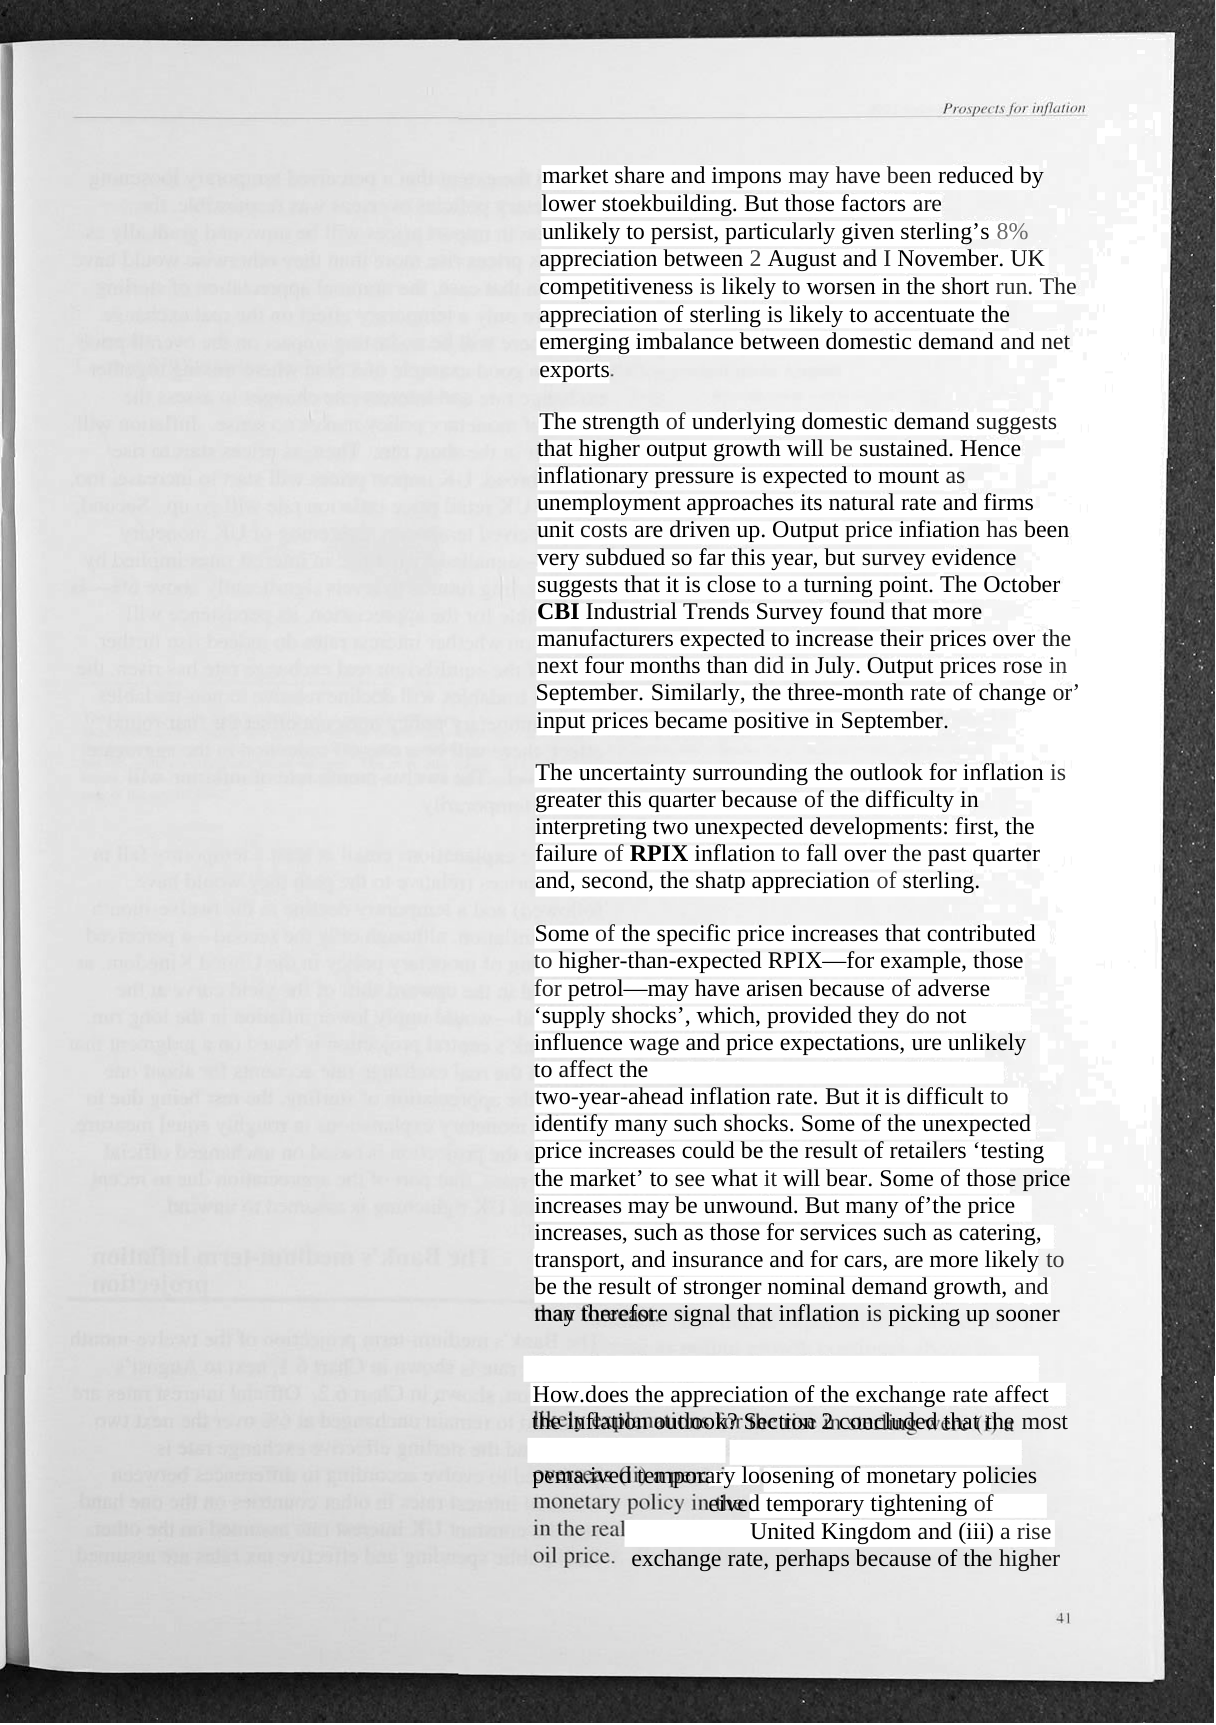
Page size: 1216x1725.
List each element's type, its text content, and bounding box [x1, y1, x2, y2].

text market share and impons may have been reduced by lower stoekbuilding. But those factors are [541, 162, 1046, 217]
text exchange rate, perhaps because of the higher [631, 1545, 1086, 1572]
text How.does the appreciation of the exchange rate affect the inflation outlook? Section 2 concluded that the most [532, 1380, 1072, 1435]
text Some of the specific price increases that contributed to higher-than-expected RPIX—for example, those for petrol—may have arisen because of adverse ‘supply shocks’, which, provided they do not influence wage and price expectations, ure unlikely to affect the [534, 920, 1049, 1082]
text The strength of underlying domestic demand suggests that higher output growth will be sustained. Hence inflationary pressure is expected to mount as unemployment approaches its natural rate and firms unit costs are driven up. Output price infiation has been very subdued so far this year, but survey evidence suggests that it is close to a turning point. The October CBI Industrial Trends Survey found that more manufacturers expected to increase their prices over the next four months than did in July. Output prices rose in [537, 408, 1072, 678]
text two-year-ahead inflation rate. But it is difficult to identify many such shocks. Some of the unexpected price increases could be the result of retailers ‘testing the market’ to see what it will bear. Some of those price increases may be unwound. But many of’the price increases, such as those for services such as catering, transport, and insurance and for cars, are more likely to be the result of stronger nominal demand growth, and may therefore signal that inflation is picking up sooner [534, 1083, 1072, 1327]
text unlikely to persist, particularly given sterling’s 8% appreciation between 2 August and I November. UK competitiveness is likely to worsen in the short run. The appreciation of sterling is likely to accentuate the emerging imbalance between domestic demand and net exports [539, 217, 1086, 382]
text The uncertainty surrounding the outlook for inflation is greater this quarter because of the difficulty in interpreting two unexpected developments: first, the failure of RPIX inflation to fall over the past quarter and, second, the shatp appreciation of sterling. [535, 759, 1072, 894]
text September. Similarly, the three-month rate of change or’ input prices became positive in September. [535, 678, 1086, 734]
text pema.ived temporary loosening of monetary policies [532, 1461, 1086, 1488]
picture [0, 0, 1216, 1723]
text eived temporary tightening of United Kingdom and (iii) a rise [708, 1489, 1053, 1545]
